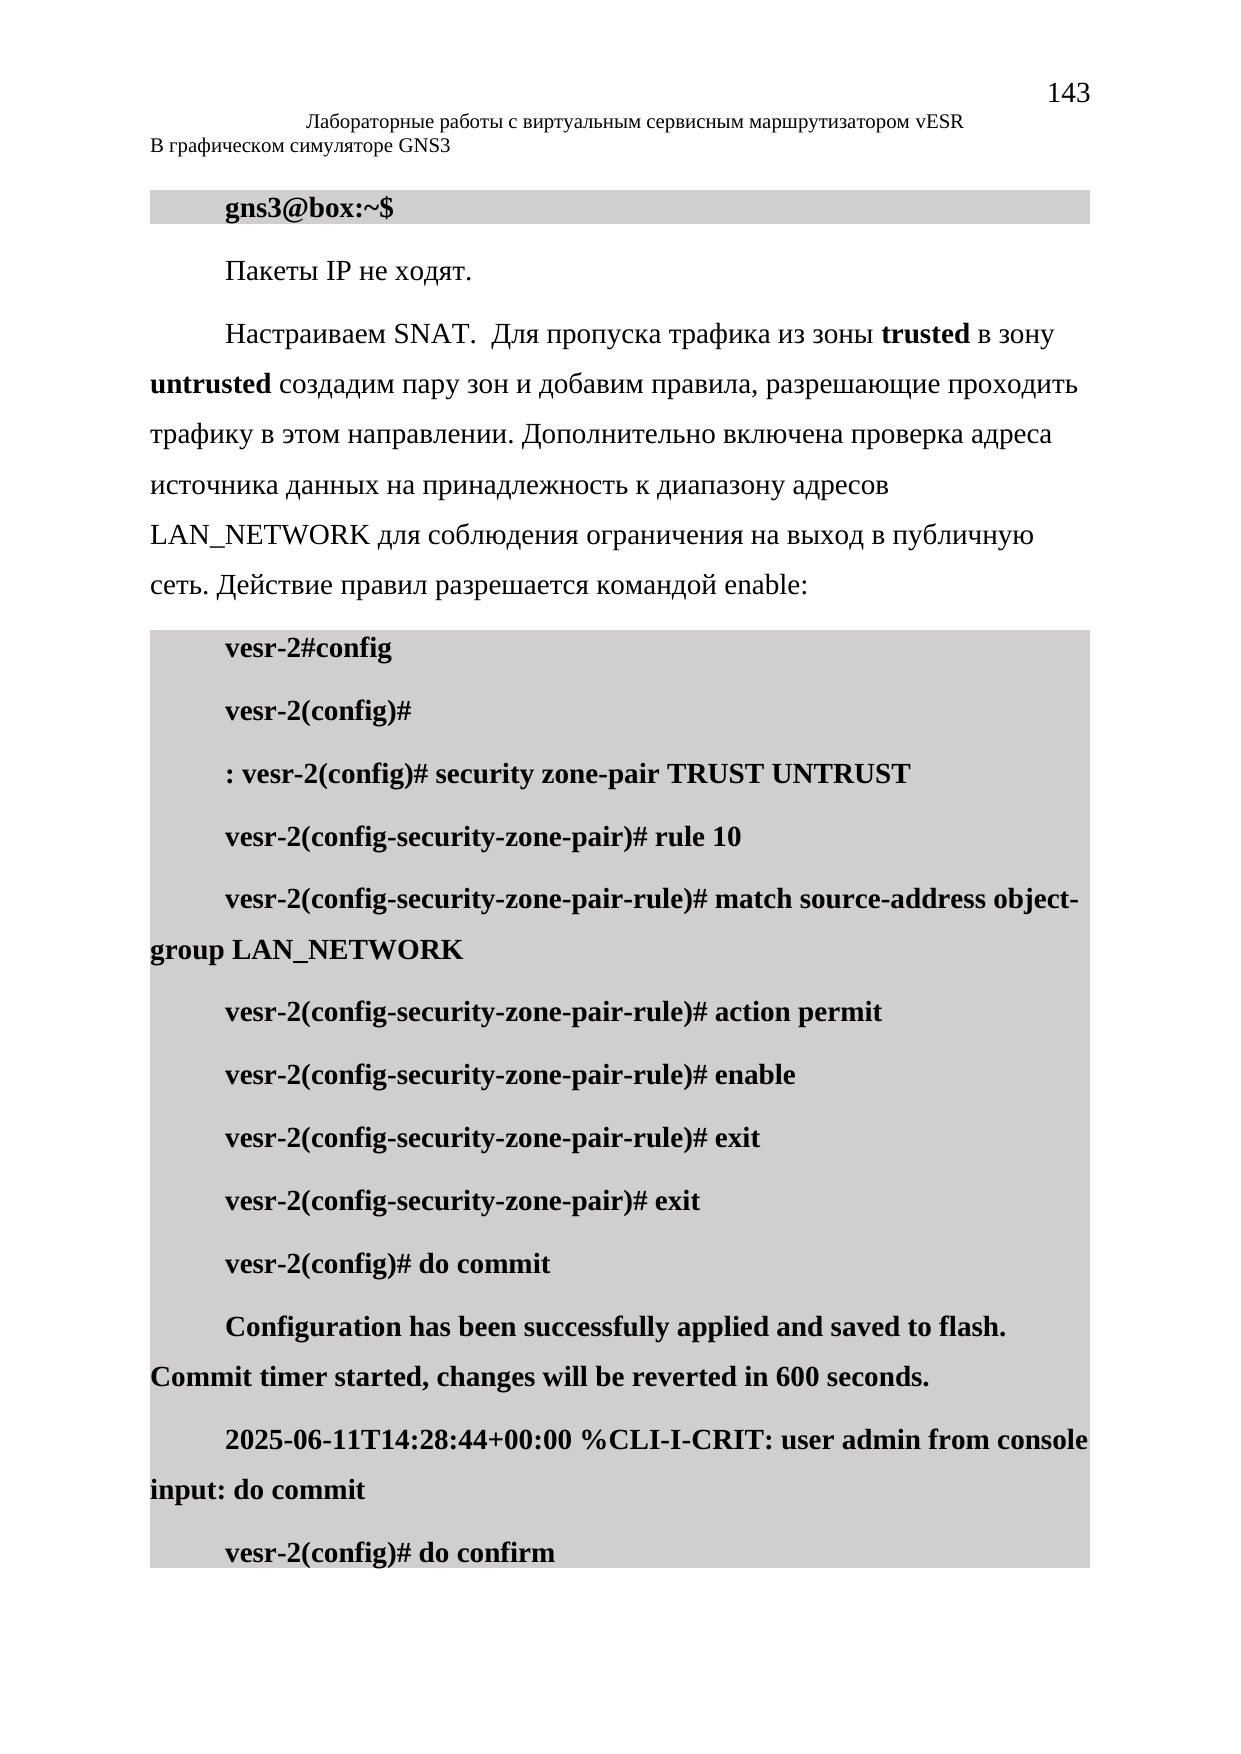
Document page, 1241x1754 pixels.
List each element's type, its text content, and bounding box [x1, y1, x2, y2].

text vesr-2(config-security-zone-pair-rule)# exit [150, 1120, 1090, 1154]
text : vesr-2(config)# security zone-pair TRUST UNTRUST [150, 756, 1090, 789]
text vesr-2(config)# do commit [150, 1246, 1090, 1279]
text vesr-2(config-security-zone-pair-rule)# match source-address object-group LAN_NETWORK [150, 881, 1090, 965]
text vesr-2(config-security-zone-pair)# exit [150, 1183, 1090, 1217]
text Configuration has been successfully applied and saved to flash. Commit timer started, changes will be reverted in 600 seconds. [150, 1309, 1090, 1392]
text Пакеты IP не ходят. [150, 253, 1090, 287]
text vesr-2(config-security-zone-pair)# rule 10 [150, 819, 1090, 852]
text vesr-2#config [150, 630, 1090, 664]
text vesr-2(config-security-zone-pair-rule)# action permit [150, 994, 1090, 1028]
text gns3@box:~$ [150, 190, 1090, 224]
text vesr-2(config)# do confirm [150, 1535, 1090, 1568]
text Настраиваем SNAT. Для пропуска трафика из зоны trusted в зону untrusted создадим пару зон и добавим правила, разрешающие проходить трафику в этом направлении. Дополнительно включена проверка адреса источника данных на принадлежность к диапазону адресов LAN_NETWORK для соблюдения ограничения на выход в публичную сеть. Действие правил разрешается командой enable: [150, 316, 1090, 601]
text 2025-06-11T14:28:44+00:00 %CLI-I-CRIT: user admin from console input: do commit [150, 1422, 1090, 1506]
text vesr-2(config)# [150, 693, 1090, 727]
text vesr-2(config-security-zone-pair-rule)# enable [150, 1057, 1090, 1091]
